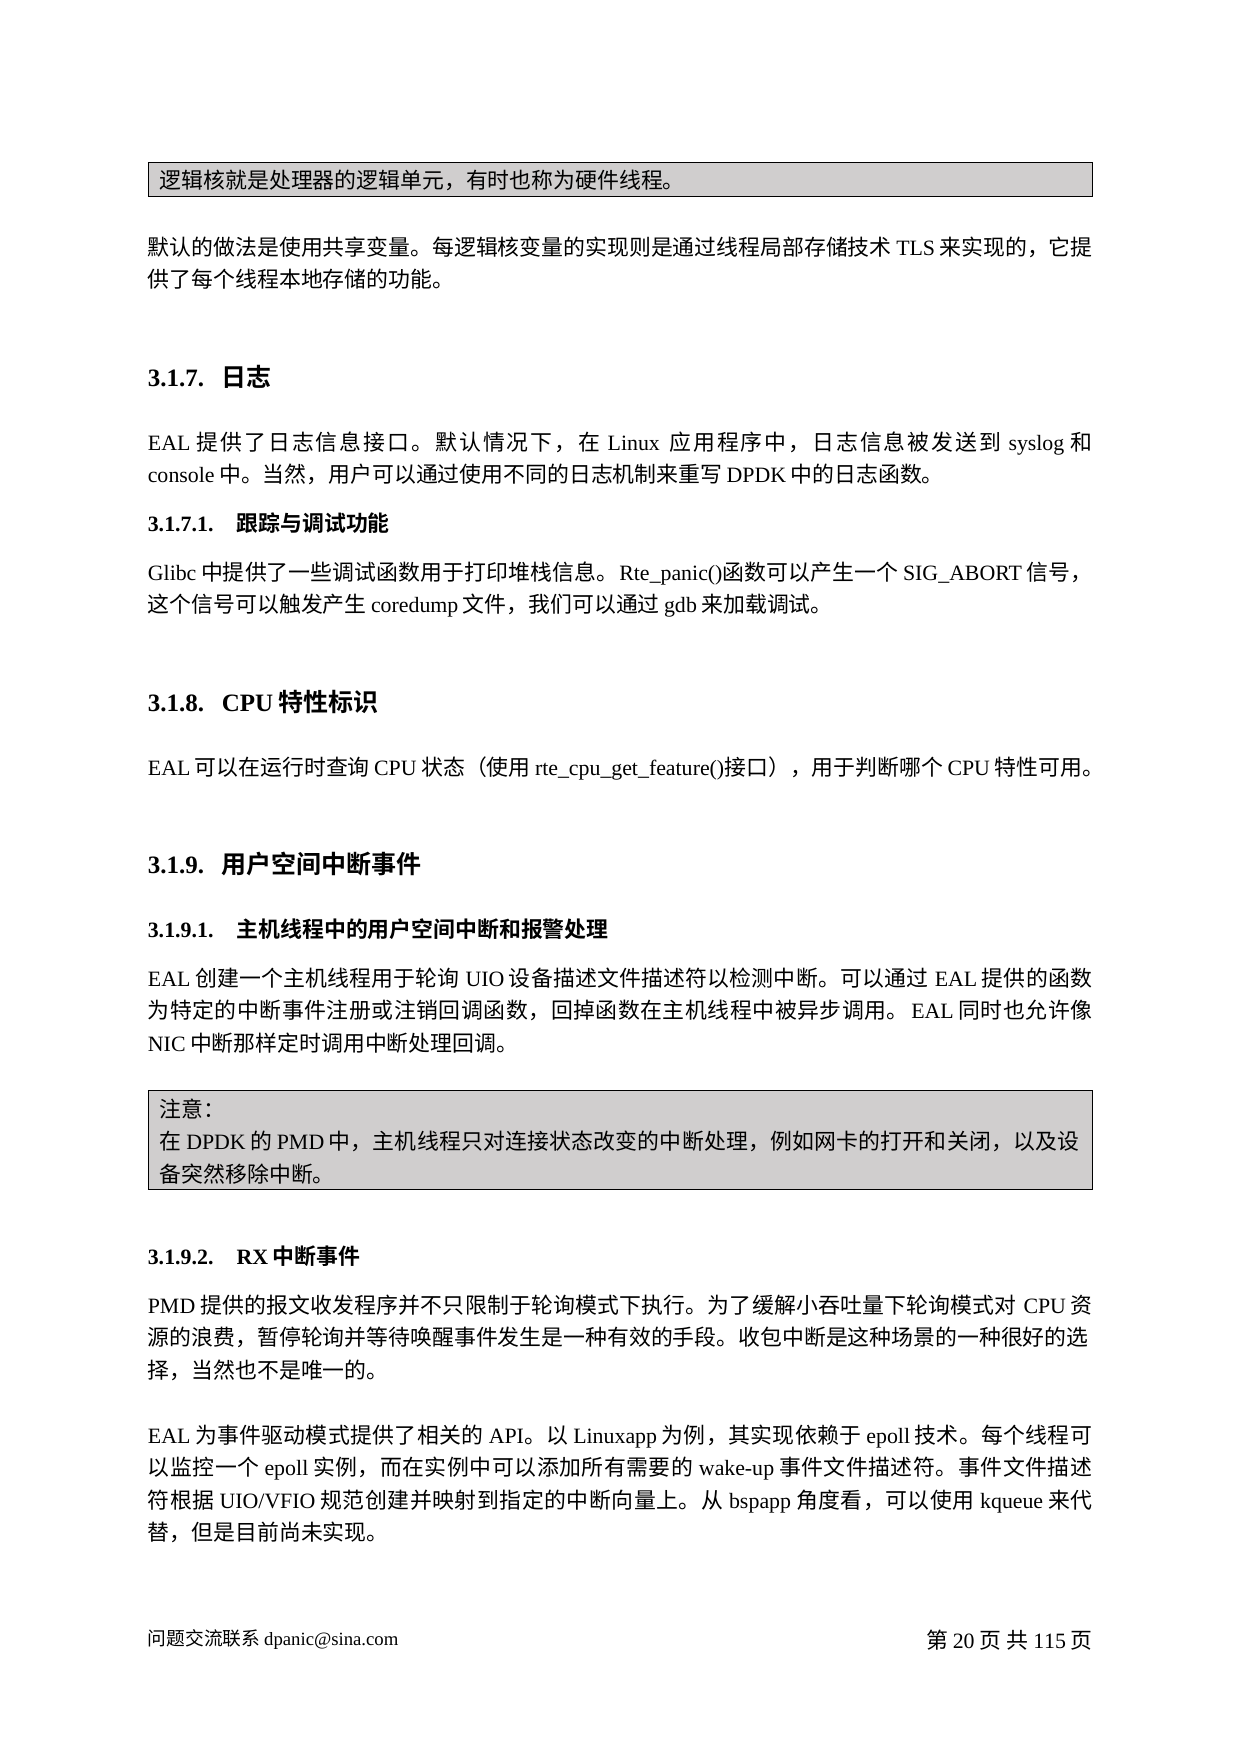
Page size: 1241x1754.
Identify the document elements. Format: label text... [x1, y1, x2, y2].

text EAL为事件驱动模式提供了相关的API。以Linuxapp为例，其实现依赖于epoll技术。每个线程可以监控一个epoll实例，而在实例中可以添加所有需要的wake-up事件文件描述符。事件文件描述符根据UIO/VFIO规范创建并映射到指定的中断向量上。从bspapp角度看，可以使用kqueue来代替，但是目前尚未实现。 [148, 1417, 1092, 1547]
text Glibc中提供了一些调试函数用于打印堆栈信息。Rte_panic()函数可以产生一个SIG_ABORT信号，这个信号可以触发产生coredump文件，我们可以通过gdb来加载调试。 [148, 554, 1092, 619]
text EAL创建一个主机线程用于轮询UIO设备描述文件描述符以检测中断。可以通过EAL提供的函数为特定的中断事件注册或注销回调函数，回掉函数在主机线程中被异步调用。EAL同时也允许像NIC中断那样定时调用中断处理回调。 [148, 960, 1092, 1058]
text PMD提供的报文收发程序并不只限制于轮询模式下执行。为了缓解小吞吐量下轮询模式对CPU资源的浪费，暂停轮询并等待唤醒事件发生是一种有效的手段。收包中断是这种场景的一种很好的选择，当然也不是唯一的。 [148, 1287, 1092, 1385]
text EAL提供了日志信息接口。默认情况下，在Linux 应用程序中，日志信息被发送到syslog和console中。当然，用户可以通过使用不同的日志机制来重写DPDK中的日志函数。 [148, 424, 1092, 489]
subtitle 跟踪与调试功能 [148, 505, 1092, 538]
subtitle 主机线程中的用户空间中断和报警处理 [148, 912, 1092, 944]
subtitle 用户空间中断事件 [148, 830, 1092, 895]
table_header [149, 163, 1092, 196]
subtitle CPU特性标识 [148, 668, 1092, 733]
subtitle 日志 [148, 343, 1092, 408]
table_header 注意： 在DPDK的PMD中，主机线程只对连接状态改变的中断处理，例如网卡的打开和关闭，以及设备突然移除中断。 [149, 1091, 1092, 1189]
subtitle RX中断事件 [148, 1239, 1092, 1271]
text EAL可以在运行时查询CPU状态（使用rte_cpu_get_feature()接口），用于判断哪个CPU特性可用。 [148, 749, 1092, 782]
text 默认的做法是使用共享变量。每逻辑核变量的实现则是通过线程局部存储技术TLS来实现的，它提供了每个线程本地存储的功能。 [148, 229, 1092, 294]
